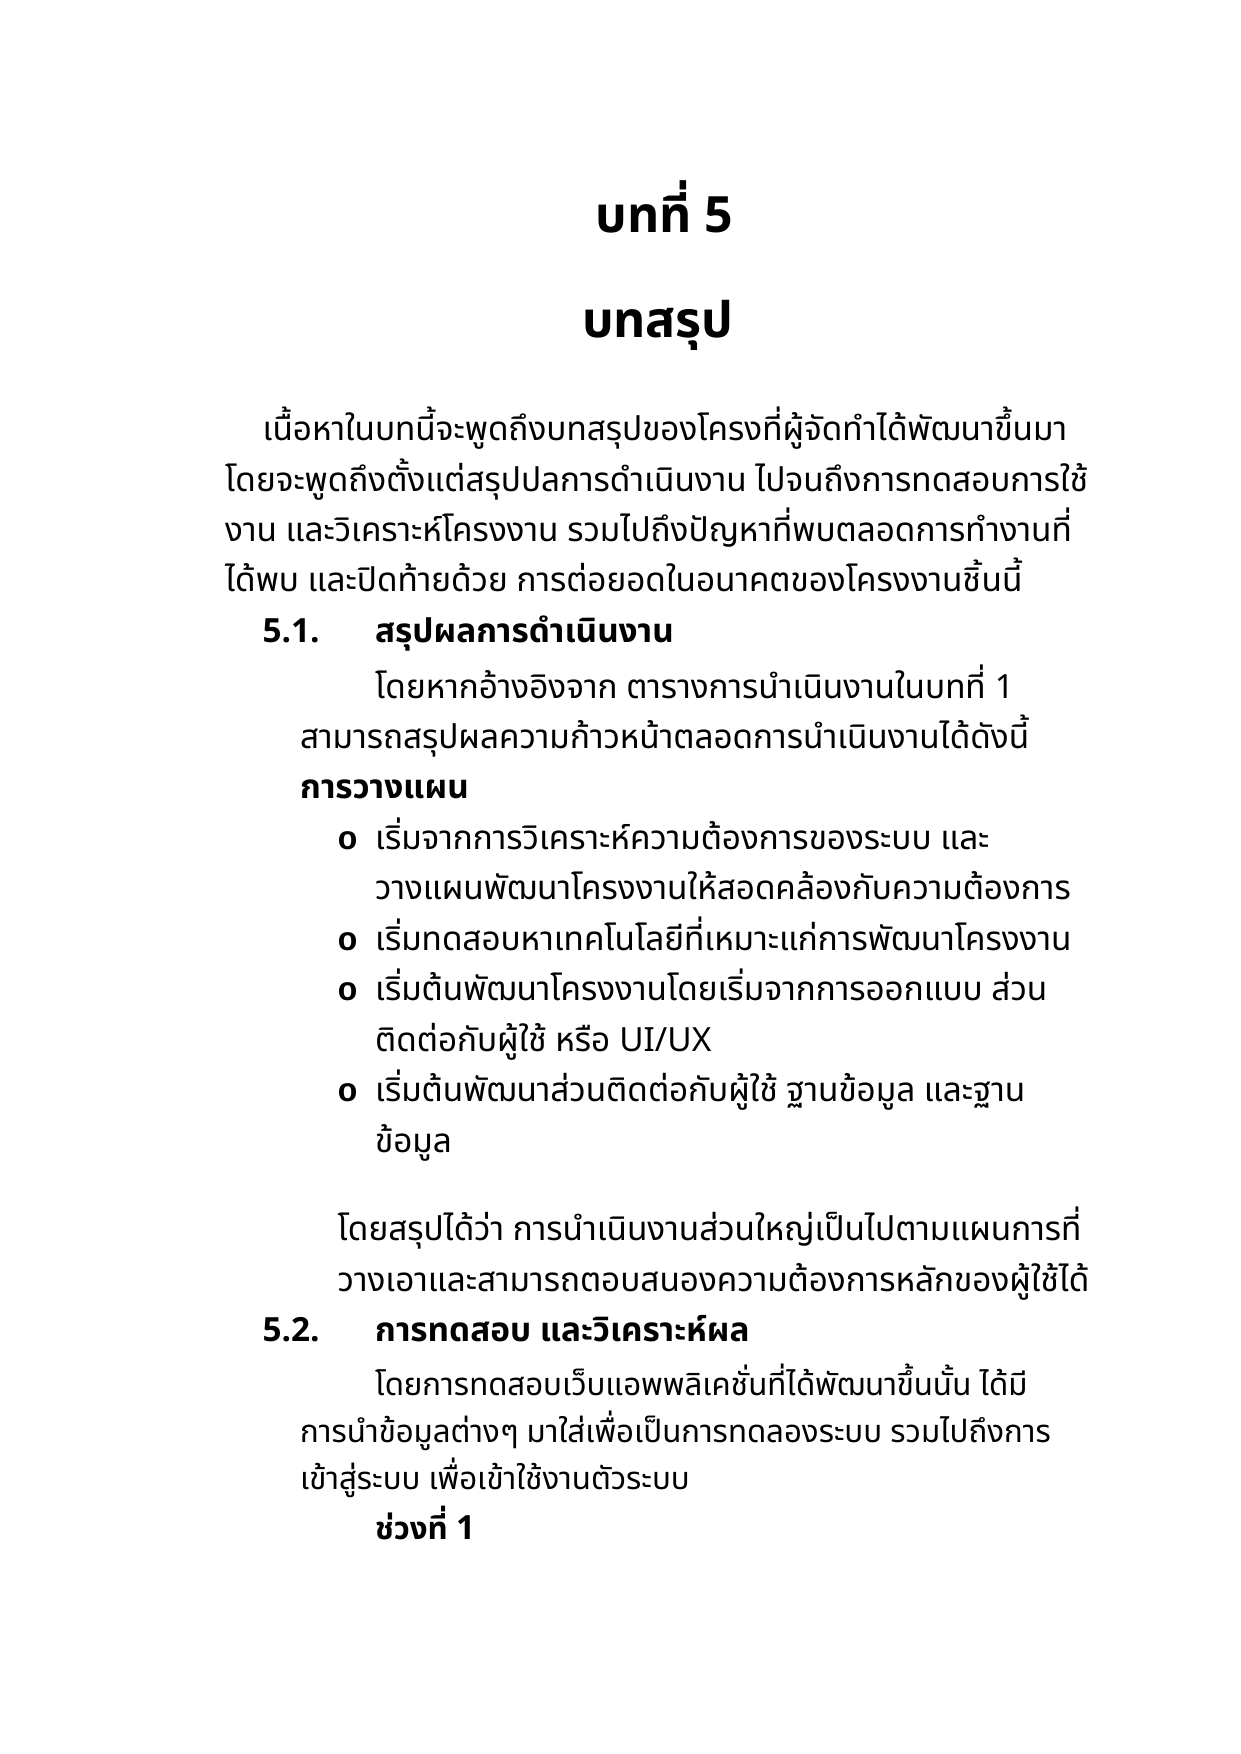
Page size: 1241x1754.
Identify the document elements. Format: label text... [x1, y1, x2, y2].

text บทสรุป [225, 284, 1090, 360]
list เริ่มทดสอบหาเทคโนโลยีที่เหมาะแก่การพัฒนาโครงงาน [337, 915, 1090, 965]
list เริ่มต้นพัฒนาส่วนติดต่อกับผู้ใช้ ฐานข้อมูล และฐานข้อมูล [337, 1066, 1090, 1167]
text การวางแผน [300, 763, 1090, 814]
text โดยการทดสอบเว็บแอพพลิเคชั่นที่ได้พัฒนาขึ้นนั้น ได้มีการนำข้อมูลต่างๆ มาใส่เพื่อเป็นการทดลองระบบ รวมไปถึงการเข้าสู่ระบบ เพื่อเข้าใช้งานตัวระบบ [300, 1362, 1090, 1503]
list เริ่มต้นพัฒนาโครงงานโดยเริ่มจากการออกแบบ ส่วนติดต่อกับผู้ใช้ หรือ UI/UX [337, 965, 1090, 1066]
subtitle สรุปผลการดำเนินงาน [262, 607, 1090, 657]
list โดยสรุปได้ว่า การนำเนินงานส่วนใหญ่เป็นไปตามแผนการที่วางเอาและสามารถตอบสนองความต้องการหลักของผู้ใช้ได้ [337, 1205, 1090, 1306]
subtitle การทดสอบ และวิเคราะห์ผล [262, 1306, 1090, 1357]
text เนื้อหาในบทนี้จะพูดถึงบทสรุปของโครงที่ผู้จัดทำได้พัฒนาขึ้นมาโดยจะพูดถึงตั้งแต่สรุปปลการดำเนินงาน ไปจนถึงการทดสอบการใช้งาน และวิเคราะห์โครงงาน รวมไปถึงปัญหาที่พบตลอดการทำงานที่ได้พบ และปิดท้ายด้วย การต่อยอดในอนาคตของโครงงานชิ้นนี้ [225, 405, 1090, 607]
text โดยหากอ้างอิงจาก ตารางการนำเนินงานในบทที่ 1 สามารถสรุปผลความก้าวหน้าตลอดการนำเนินงานได้ดังนี้ [300, 662, 1090, 763]
list เริ่มจากการวิเคราะห์ความต้องการของระบบ และวางแผนพัฒนาโครงงานให้สอดคล้องกับความต้องการ [337, 814, 1090, 915]
subtitle บทที่ 5 [225, 179, 1090, 255]
text ช่วงที่ 1 [300, 1503, 1090, 1553]
